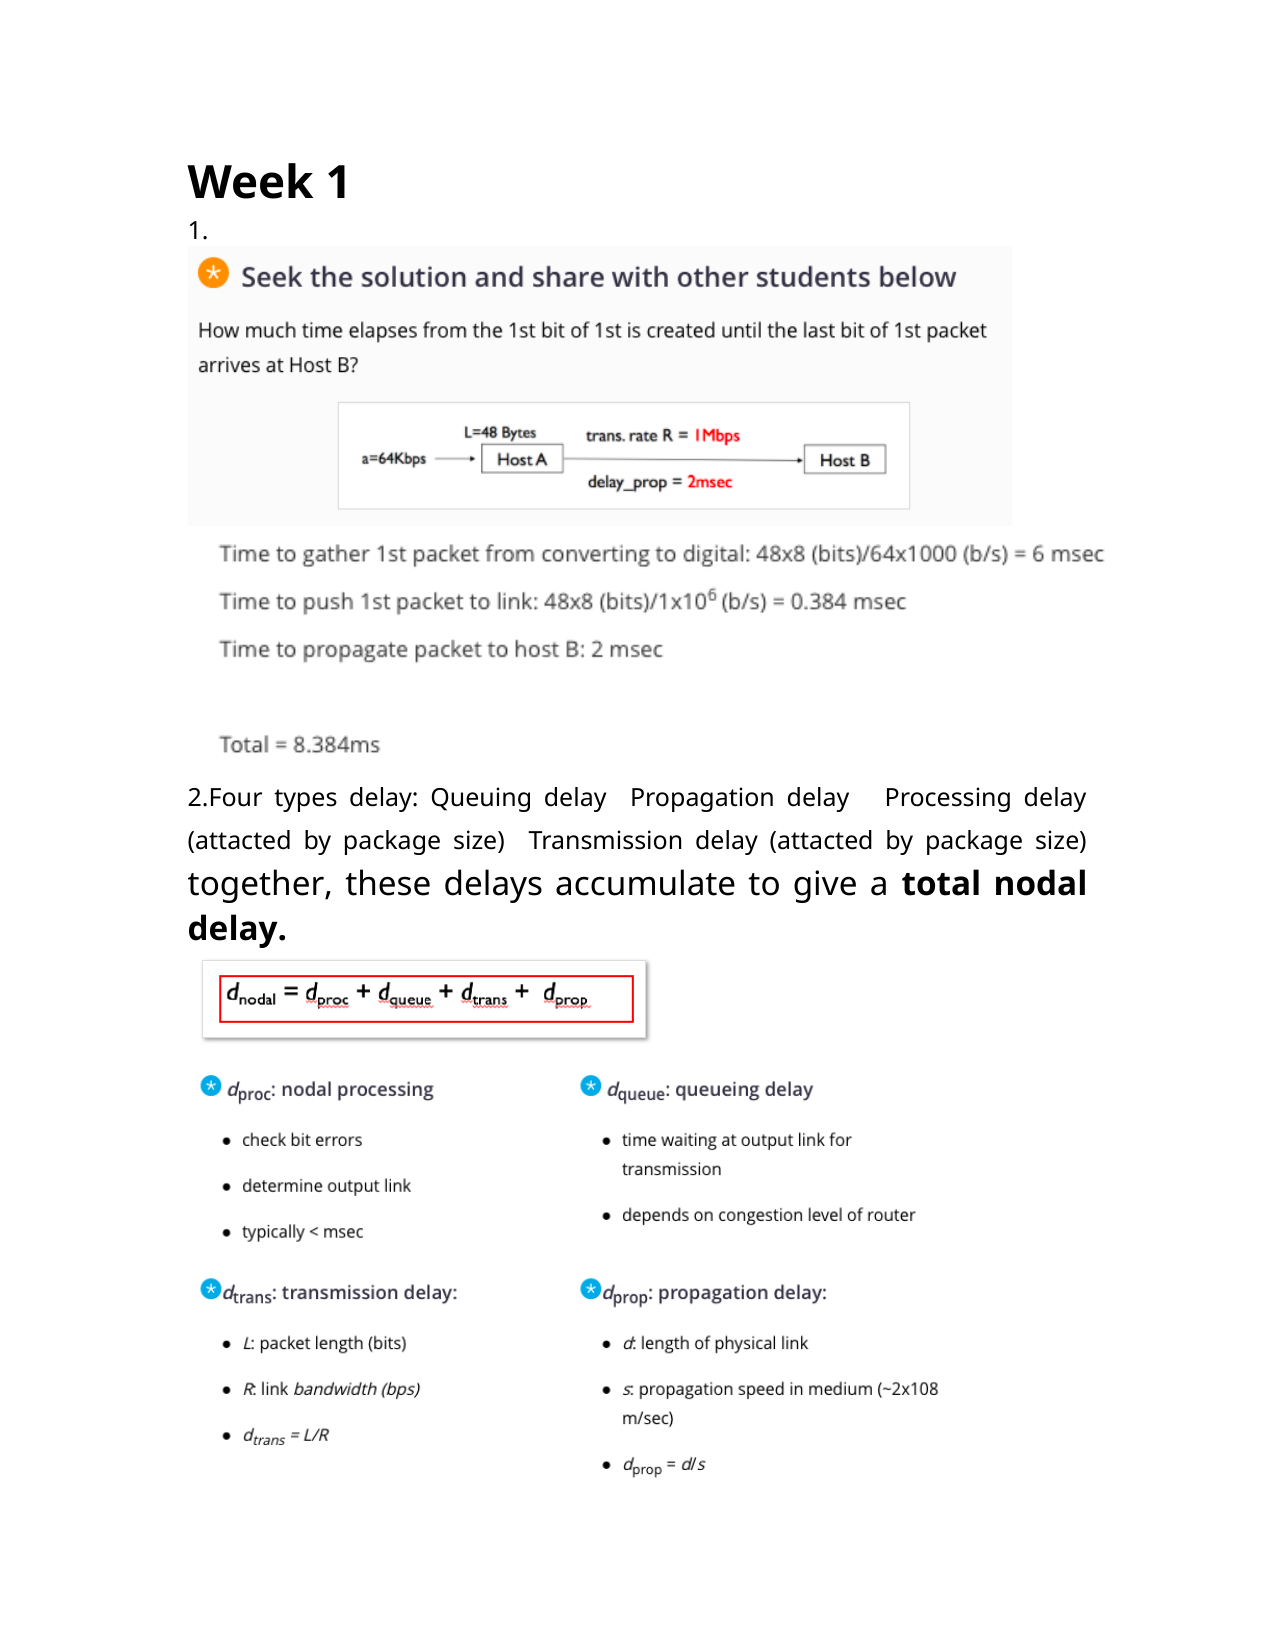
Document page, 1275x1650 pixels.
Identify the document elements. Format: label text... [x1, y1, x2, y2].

picture [187, 950, 952, 1495]
picture [187, 246, 1171, 780]
text Week 1 [187, 150, 1087, 212]
text 2.Four types delay: Queuing delay Propagation delay Processing delay (attacted by package size) Transmission delay (attacted by package size) together, these delays accumulate to give a total nodal delay. [187, 780, 1087, 950]
text 1. [187, 212, 1087, 246]
